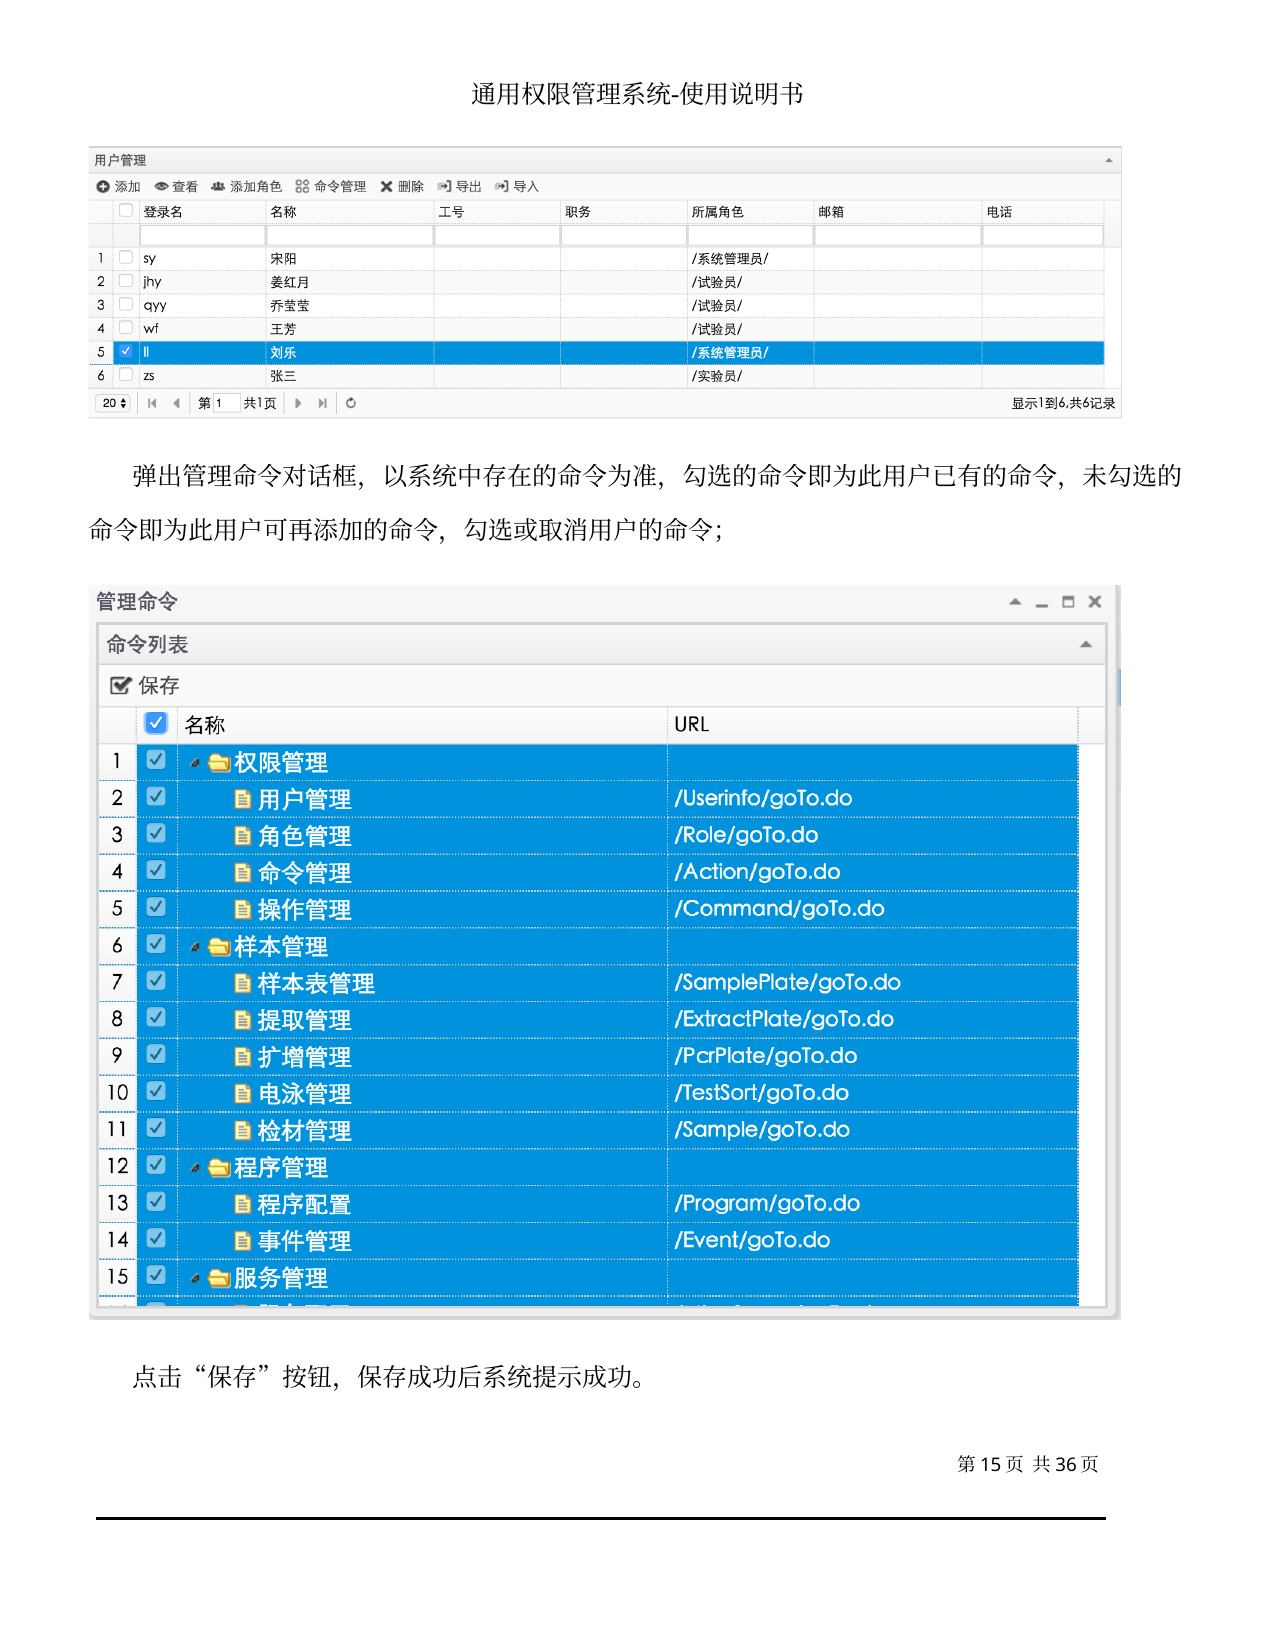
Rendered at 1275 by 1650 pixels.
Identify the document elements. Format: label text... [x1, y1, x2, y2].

text 点击“保存”按钮，保存成功后系统提示成功。 [89, 1358, 1186, 1393]
picture [88, 585, 1121, 1320]
text 弹出管理命令对话框，以系统中存在的命令为准，勾选的命令即为此用户已有的命令，未勾选的命令即为此用户可再添加的命令，勾选或取消用户的命令； [89, 457, 1186, 547]
picture [88, 146, 1122, 419]
